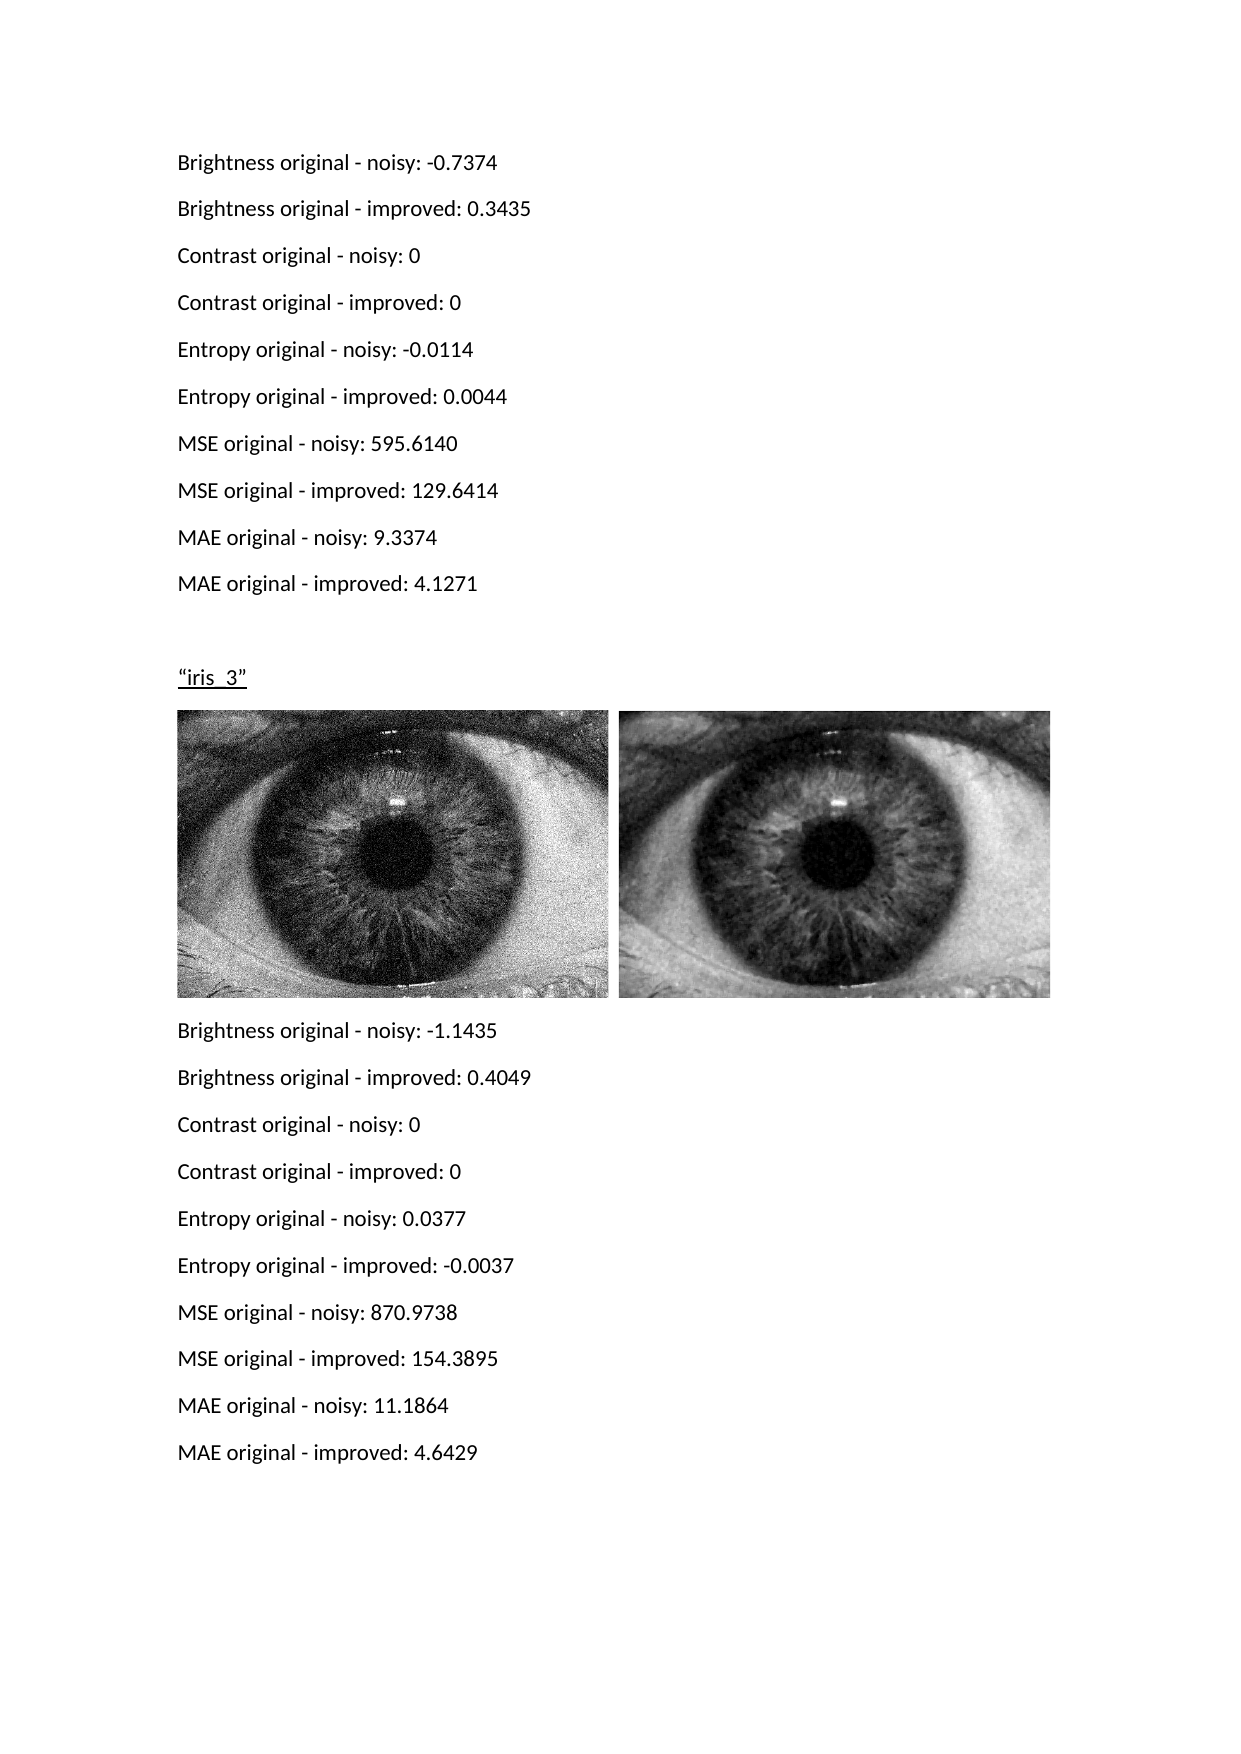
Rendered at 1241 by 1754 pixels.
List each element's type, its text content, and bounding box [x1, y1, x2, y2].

text MSE original - improved: 154.3895 [177, 1344, 1063, 1373]
text Brightness original - improved: 0.3435 [177, 194, 1063, 222]
text “iris_3” [177, 663, 1063, 691]
text MSE original - improved: 129.6414 [177, 476, 1063, 504]
text Brightness original - noisy: -0.7374 [177, 148, 1063, 176]
text MSE original - noisy: 595.6140 [177, 429, 1063, 457]
text Brightness original - improved: 0.4049 [177, 1063, 1063, 1091]
text Entropy original - improved: 0.0044 [177, 382, 1063, 410]
text Entropy original - noisy: 0.0377 [177, 1204, 1063, 1232]
text MAE original - noisy: 9.3374 [177, 523, 1063, 551]
text Entropy original - improved: -0.0037 [177, 1251, 1063, 1279]
text Contrast original - improved: 0 [177, 1157, 1063, 1185]
text Entropy original - noisy: -0.0114 [177, 335, 1063, 363]
text Contrast original - noisy: 0 [177, 241, 1063, 269]
text MSE original - noisy: 870.9738 [177, 1298, 1063, 1326]
text MAE original - improved: 4.1271 [177, 569, 1063, 597]
text MAE original - improved: 4.6429 [177, 1438, 1063, 1466]
text Contrast original - noisy: 0 [177, 1110, 1063, 1138]
text Contrast original - improved: 0 [177, 288, 1063, 316]
picture [618, 710, 1050, 998]
text Brightness original - noisy: -1.1435 [177, 1016, 1063, 1044]
text MAE original - noisy: 11.1864 [177, 1391, 1063, 1419]
picture [177, 710, 609, 998]
